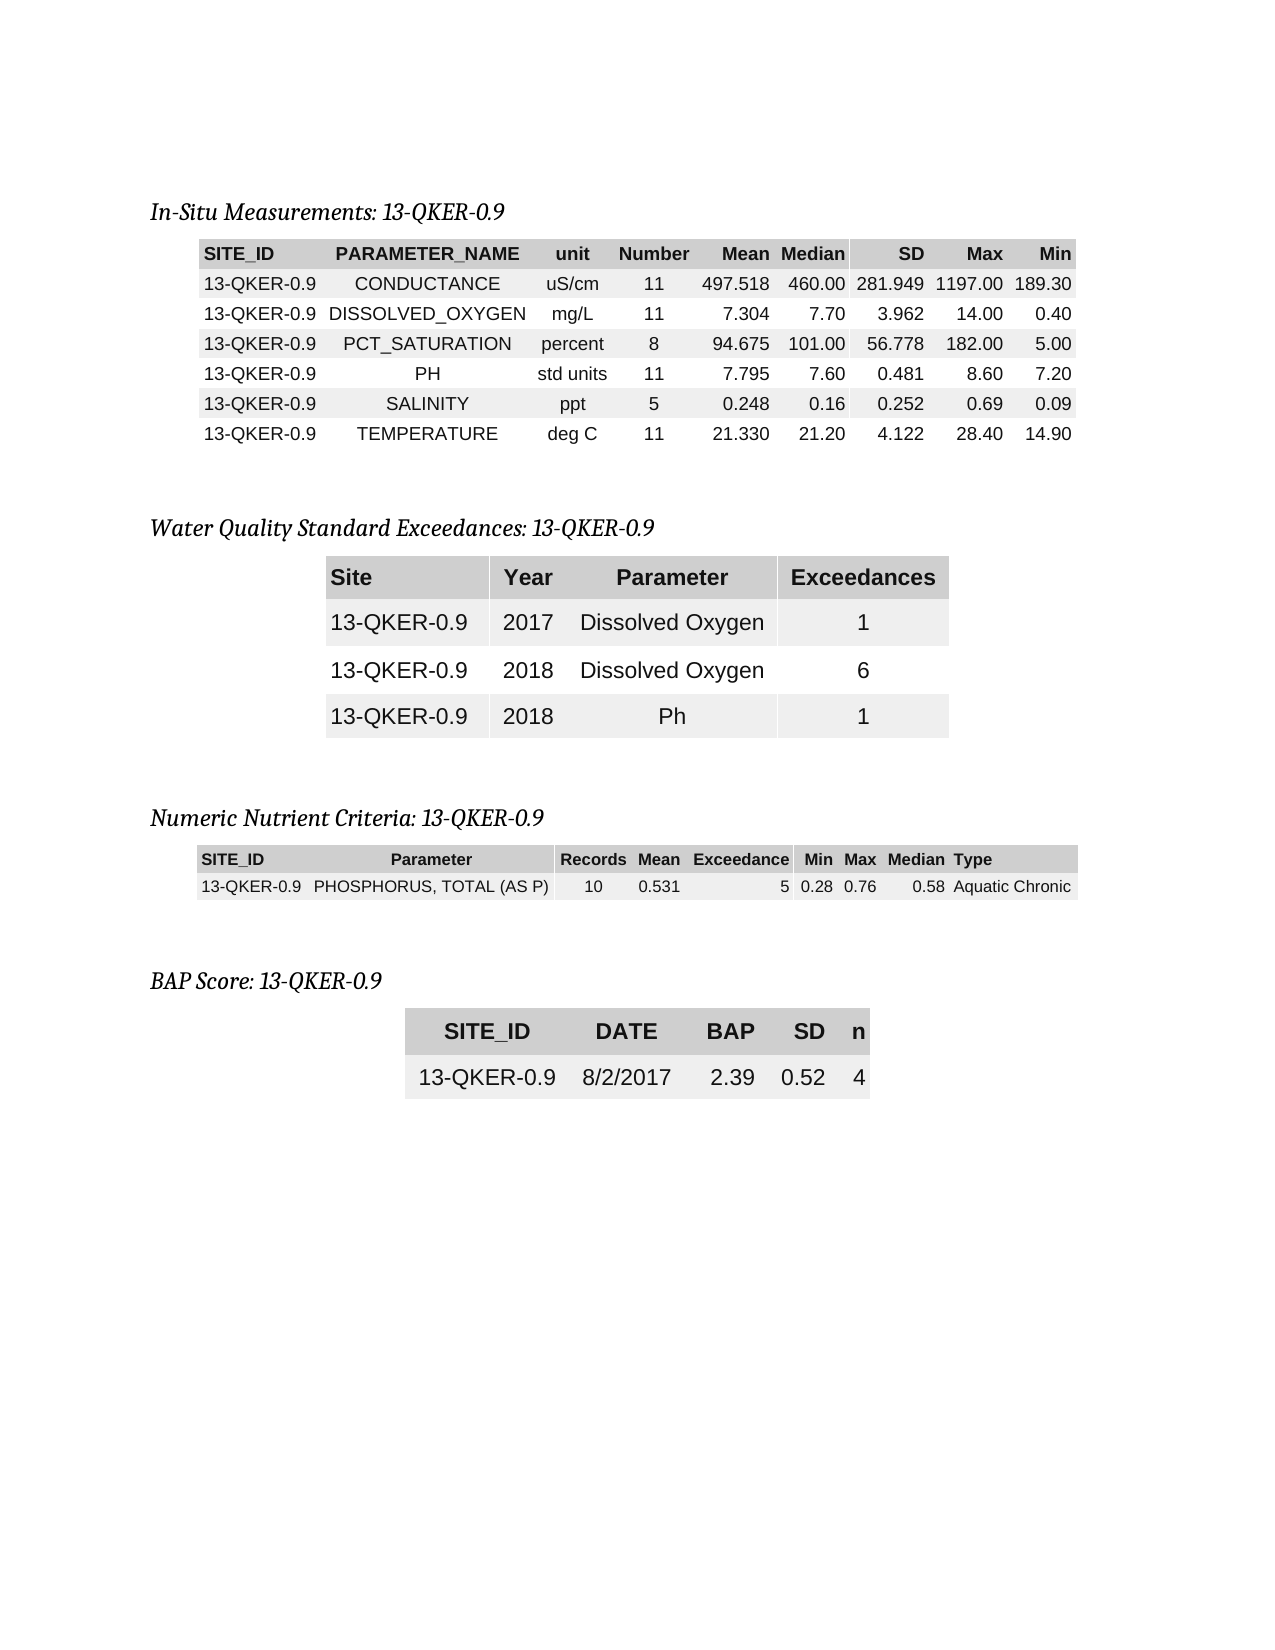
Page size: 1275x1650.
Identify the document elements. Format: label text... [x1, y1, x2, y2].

table_cell 3.962 [850, 299, 928, 328]
table_cell 460.00 [774, 269, 849, 298]
table_cell 0.40 [1007, 299, 1076, 328]
table_cell Ph [567, 694, 777, 738]
table_cell 2017 [490, 599, 567, 646]
table_cell 2.39 [684, 1055, 759, 1099]
table_cell 8 [613, 329, 695, 358]
table_header Max [928, 239, 1007, 269]
table_cell TEMPERATURE [323, 418, 532, 448]
table_cell 21.330 [695, 418, 774, 448]
table_cell 2018 [490, 694, 567, 738]
table_cell mg/L [532, 299, 613, 328]
table_cell 21.20 [774, 418, 849, 448]
table_cell 182.00 [928, 329, 1007, 358]
table_header BAP [684, 1008, 759, 1055]
table_header Exceedances [778, 556, 949, 599]
table_header Site [326, 556, 489, 599]
table_cell 13-QKER-0.9 [199, 299, 323, 328]
table_header PARAMETER_NAME [323, 239, 532, 269]
table_header Mean [695, 239, 774, 269]
table_cell 0.09 [1007, 388, 1076, 418]
table_cell 0.252 [850, 388, 928, 418]
table_cell CONDUCTANCE [323, 269, 532, 298]
table_header SD [759, 1008, 829, 1055]
table_cell 0.481 [850, 358, 928, 388]
text In-Situ Measurements: 13-QKER-0.9 [150, 197, 1125, 226]
table_cell 5.00 [1007, 329, 1076, 358]
table_cell 0.28 [794, 873, 837, 900]
table_cell 0.248 [695, 388, 774, 418]
table_cell 10 [555, 873, 632, 900]
table_header Number [613, 239, 695, 269]
table_cell 1 [778, 694, 949, 738]
table_header n [829, 1008, 870, 1055]
table_header Parameter [308, 845, 554, 873]
table_cell 28.40 [928, 418, 1007, 448]
table_cell 5 [686, 873, 793, 900]
table_header Median [881, 845, 949, 873]
table_cell 1 [778, 599, 949, 646]
table_header Type [949, 845, 1078, 873]
table_cell 7.795 [695, 358, 774, 388]
table_cell 6 [778, 646, 949, 694]
table_cell 13-QKER-0.9 [197, 873, 308, 900]
table_header Exceedance [686, 845, 793, 873]
table_cell 11 [613, 269, 695, 298]
table_cell 94.675 [695, 329, 774, 358]
table_cell 13-QKER-0.9 [326, 599, 489, 646]
table_cell 13-QKER-0.9 [199, 418, 323, 448]
table_cell Dissolved Oxygen [567, 599, 777, 646]
text BAP Score: 13-QKER-0.9 [150, 967, 1125, 995]
table_cell ppt [532, 388, 613, 418]
table_cell 101.00 [774, 329, 849, 358]
table_cell 0.76 [837, 873, 881, 900]
table_cell 2018 [490, 646, 567, 694]
table_cell 13-QKER-0.9 [199, 269, 323, 298]
table_cell percent [532, 329, 613, 358]
table_header Records [555, 845, 632, 873]
table_cell 7.70 [774, 299, 849, 328]
table_cell 4.122 [850, 418, 928, 448]
table_cell 56.778 [850, 329, 928, 358]
table_cell 7.60 [774, 358, 849, 388]
table_cell 11 [613, 299, 695, 328]
table_header unit [532, 239, 613, 269]
table_cell 0.69 [928, 388, 1007, 418]
table_header Max [837, 845, 881, 873]
table_cell 8.60 [928, 358, 1007, 388]
table_cell 7.20 [1007, 358, 1076, 388]
text Water Quality Standard Exceedances: 13-QKER-0.9 [150, 514, 1125, 543]
table_cell 13-QKER-0.9 [199, 329, 323, 358]
table_cell 281.949 [850, 269, 928, 298]
table_header Parameter [567, 556, 777, 599]
table_header SD [850, 239, 928, 269]
table_cell 11 [613, 358, 695, 388]
table_cell 1197.00 [928, 269, 1007, 298]
table_cell PH [323, 358, 532, 388]
table_cell 0.531 [632, 873, 686, 900]
table_cell uS/cm [532, 269, 613, 298]
table_header SITE_ID [197, 845, 308, 873]
table_header SITE_ID [405, 1008, 569, 1055]
table_header Min [794, 845, 837, 873]
table_cell 14.90 [1007, 418, 1076, 448]
table_cell 0.58 [881, 873, 949, 900]
table_header DATE [569, 1008, 684, 1055]
table_cell SALINITY [323, 388, 532, 418]
table_header Mean [632, 845, 686, 873]
table_cell deg C [532, 418, 613, 448]
table_cell 13-QKER-0.9 [405, 1055, 569, 1099]
table_cell 13-QKER-0.9 [326, 694, 489, 738]
table_cell 4 [829, 1055, 870, 1099]
table_header Year [490, 556, 567, 599]
table_cell 189.30 [1007, 269, 1076, 298]
table_cell DISSOLVED_OXYGEN [323, 299, 532, 328]
table_cell 13-QKER-0.9 [199, 358, 323, 388]
table_cell PCT_SATURATION [323, 329, 532, 358]
table_cell 11 [613, 418, 695, 448]
table_cell Aquatic Chronic [949, 873, 1078, 900]
table_header Min [1007, 239, 1076, 269]
table_cell 14.00 [928, 299, 1007, 328]
table_cell 8/2/2017 [569, 1055, 684, 1099]
table_cell 0.52 [759, 1055, 829, 1099]
table_cell 5 [613, 388, 695, 418]
table_cell Dissolved Oxygen [567, 646, 777, 694]
table_cell 13-QKER-0.9 [199, 388, 323, 418]
table_cell 0.16 [774, 388, 849, 418]
table_cell 497.518 [695, 269, 774, 298]
table_cell 7.304 [695, 299, 774, 328]
table_cell PHOSPHORUS, TOTAL (AS P) [308, 873, 554, 900]
table_cell 13-QKER-0.9 [326, 646, 489, 694]
table_header Median [774, 239, 849, 269]
table_cell std units [532, 358, 613, 388]
table_header SITE_ID [199, 239, 323, 269]
text Numeric Nutrient Criteria: 13-QKER-0.9 [150, 804, 1125, 833]
